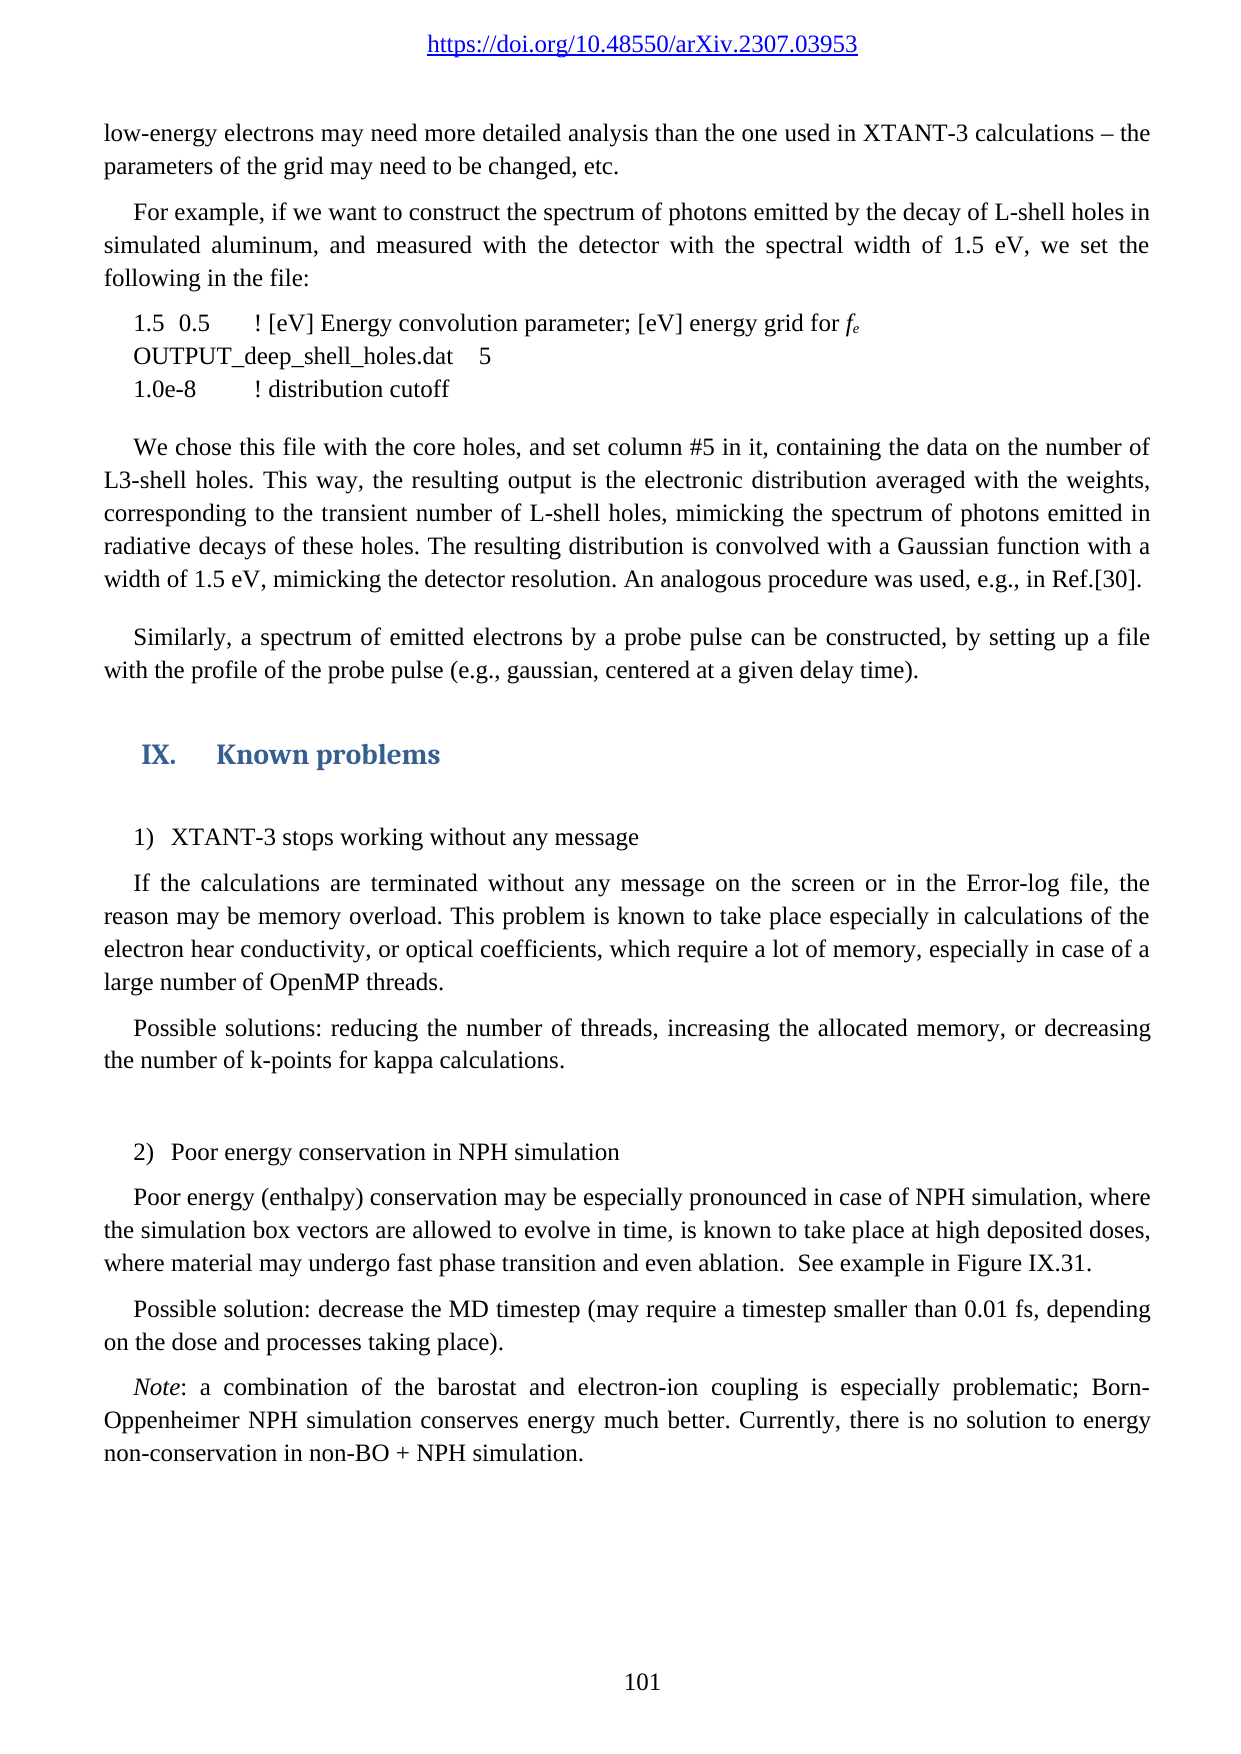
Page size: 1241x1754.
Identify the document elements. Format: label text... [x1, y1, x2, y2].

text Note: a combination of the barostat and electron-ion coupling is especially problematic; Born-Oppenheimer NPH simulation conserves energy much better. Currently, there is no solution to energy non-conservation in non-BO + NPH simulation. [103, 1372, 1152, 1467]
text Possible solutions: reducing the number of threads, increasing the allocated memory, or decreasing the number of k-points for kappa calculations. [103, 1013, 1152, 1074]
text For example, if we want to construct the spectrum of photons emitted by the decay of L-shell holes in simulated aluminum, and measured with the detector with the spectral width of 1.5 eV, we set the following in the file: [103, 197, 1152, 291]
list XTANT-3 stops working without any message [133, 822, 1152, 851]
text OUTPUT_deep_shell_holes.dat 5 [103, 341, 1152, 370]
text If the calculations are terminated without any message on the screen or in the Error-log file, the reason may be memory overload. This problem is known to take place especially in calculations of the electron hear conductivity, or optical coefficients, which require a lot of memory, especially in case of a large number of OpenMP threads. [103, 868, 1152, 996]
text Possible solution: decrease the MD timestep (may require a timestep smaller than 0.01 fs, depending on the dose and processes taking place). [103, 1294, 1152, 1356]
text Similarly, a spectrum of emitted electrons by a probe pulse can be constructed, by setting up a file with the profile of the probe pulse (e.g., gaussian, centered at a given delay time). [103, 622, 1152, 684]
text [103, 118, 1152, 180]
subtitle Known problems [141, 738, 1152, 772]
text 1.0e-8 ! distribution cutoff [103, 374, 1152, 403]
text 1.5 0.5 ! [eV] Energy convolution parameter; [eV] energy grid for fe [103, 308, 1152, 337]
text We chose this file with the core holes, and set column #5 in it, containing the data on the number of L3-shell holes. This way, the resulting output is the electronic distribution averaged with the weights, corresponding to the transient number of L-shell holes, mimicking the spectrum of photons emitted in radiative decays of these holes. The resulting distribution is convolved with a Gaussian function with a width of 1.5 eV, mimicking the detector resolution. An analogous procedure was used, e.g., in Ref.[30]. [103, 432, 1152, 593]
list Poor energy conservation in NPH simulation [133, 1137, 1152, 1165]
